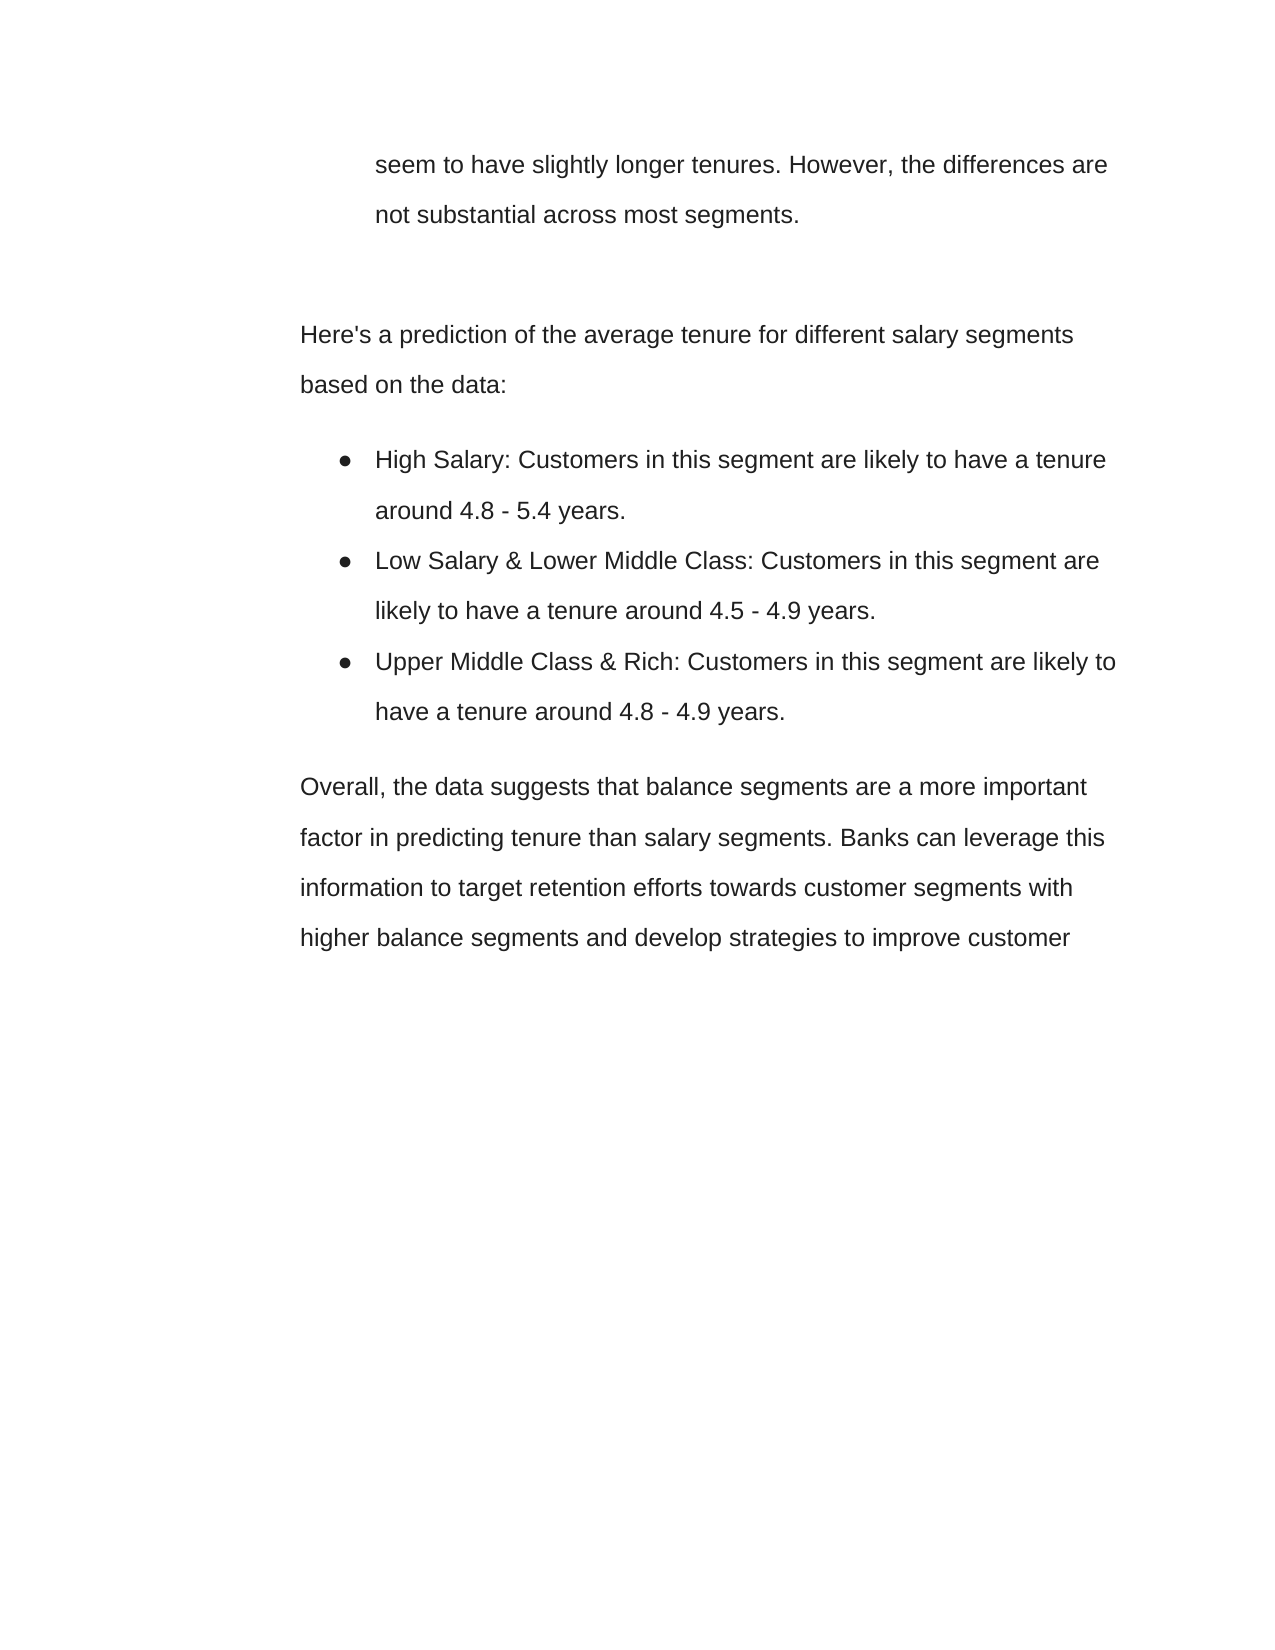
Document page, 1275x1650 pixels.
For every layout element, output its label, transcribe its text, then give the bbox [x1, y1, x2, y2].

text Here's a prediction of the average tenure for different salary segments based on the data: [300, 320, 1125, 399]
list Low Salary & Lower Middle Class: Customers in this segment are likely to have a tenure around 4.5 - 4.9 years. [337, 546, 1125, 625]
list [337, 150, 1125, 275]
text Overall, the data suggests that balance segments are a more important factor in predicting tenure than salary segments. Banks can leverage this information to target retention efforts towards customer segments with higher balance segments and develop strategies to improve customer satisfaction and product adoption across all segments. [300, 772, 1125, 952]
list Upper Middle Class & Rich: Customers in this segment are likely to have a tenure around 4.8 - 4.9 years. [337, 647, 1125, 726]
list High Salary: Customers in this segment are likely to have a tenure around 4.8 - 5.4 years. [337, 445, 1125, 524]
